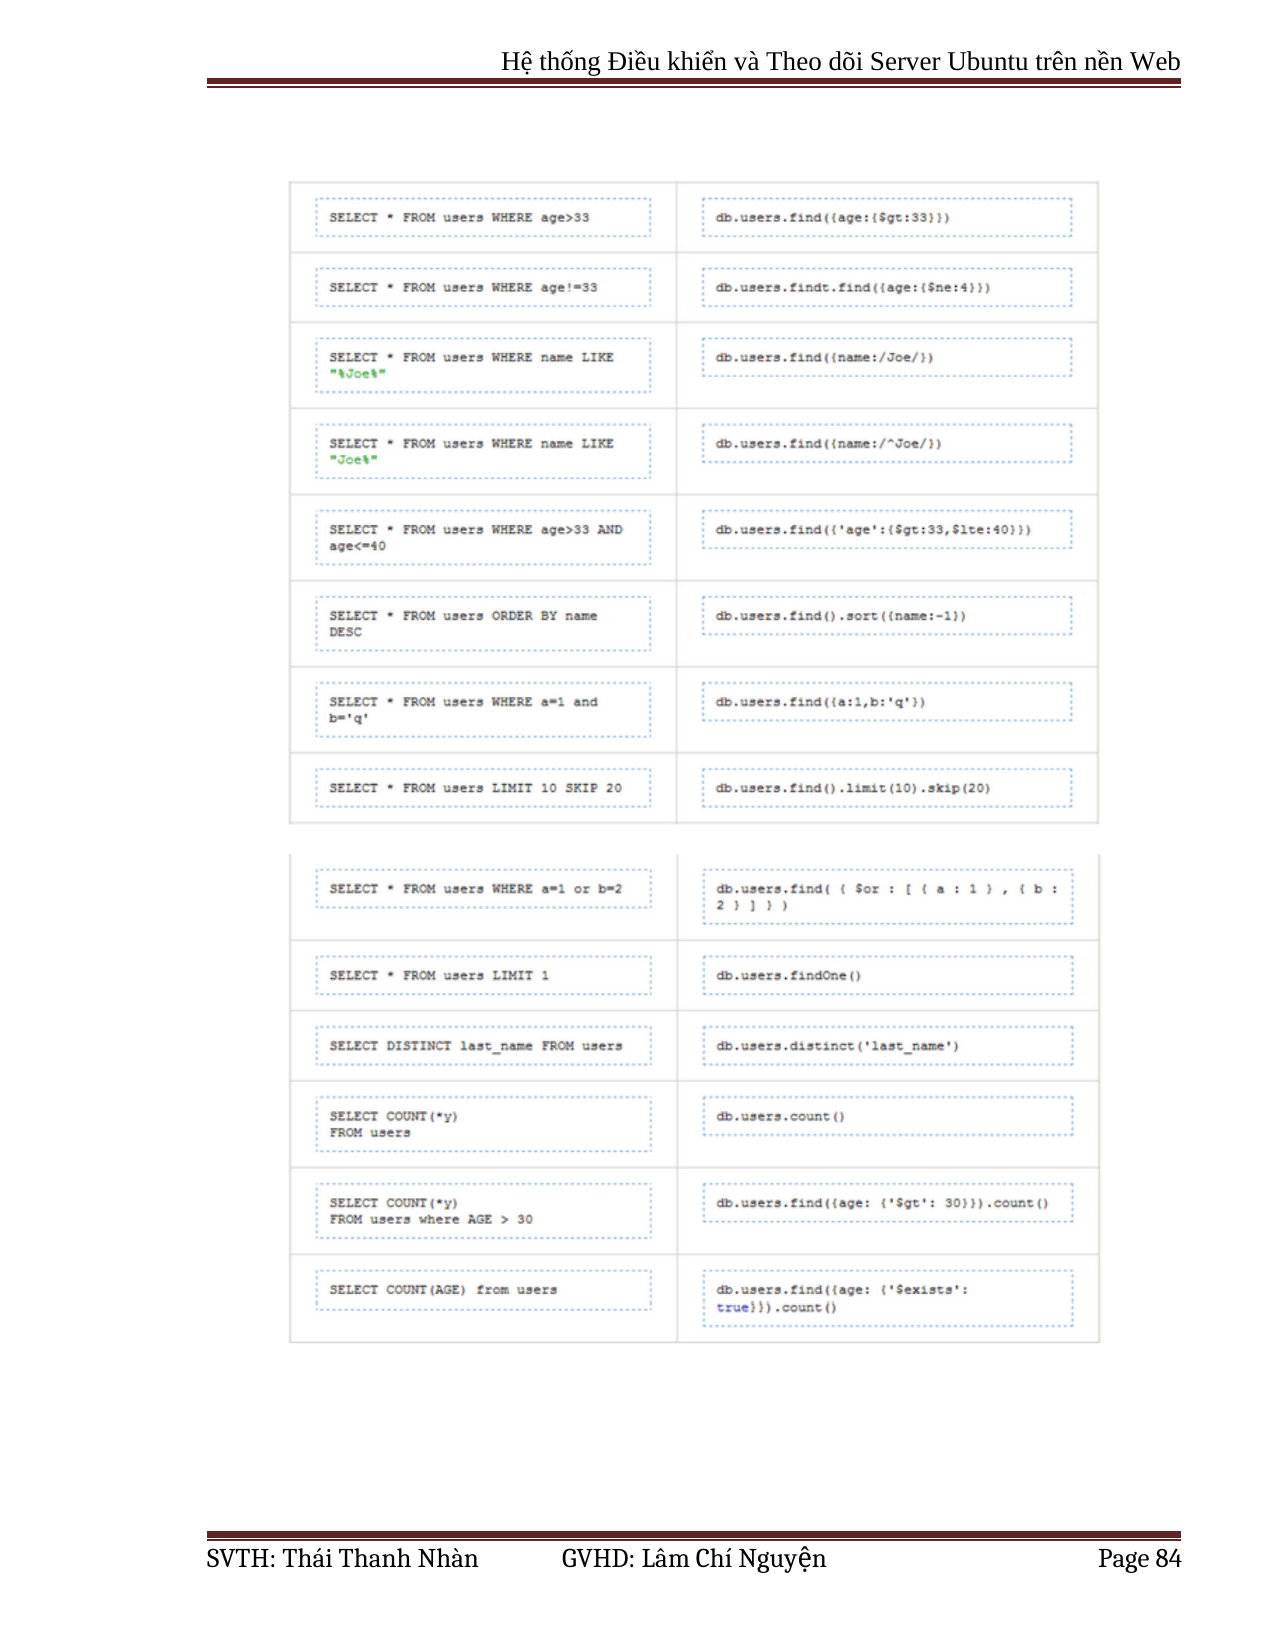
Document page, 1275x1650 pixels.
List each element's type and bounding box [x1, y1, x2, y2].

picture [282, 851, 1106, 1349]
picture [286, 177, 1102, 826]
